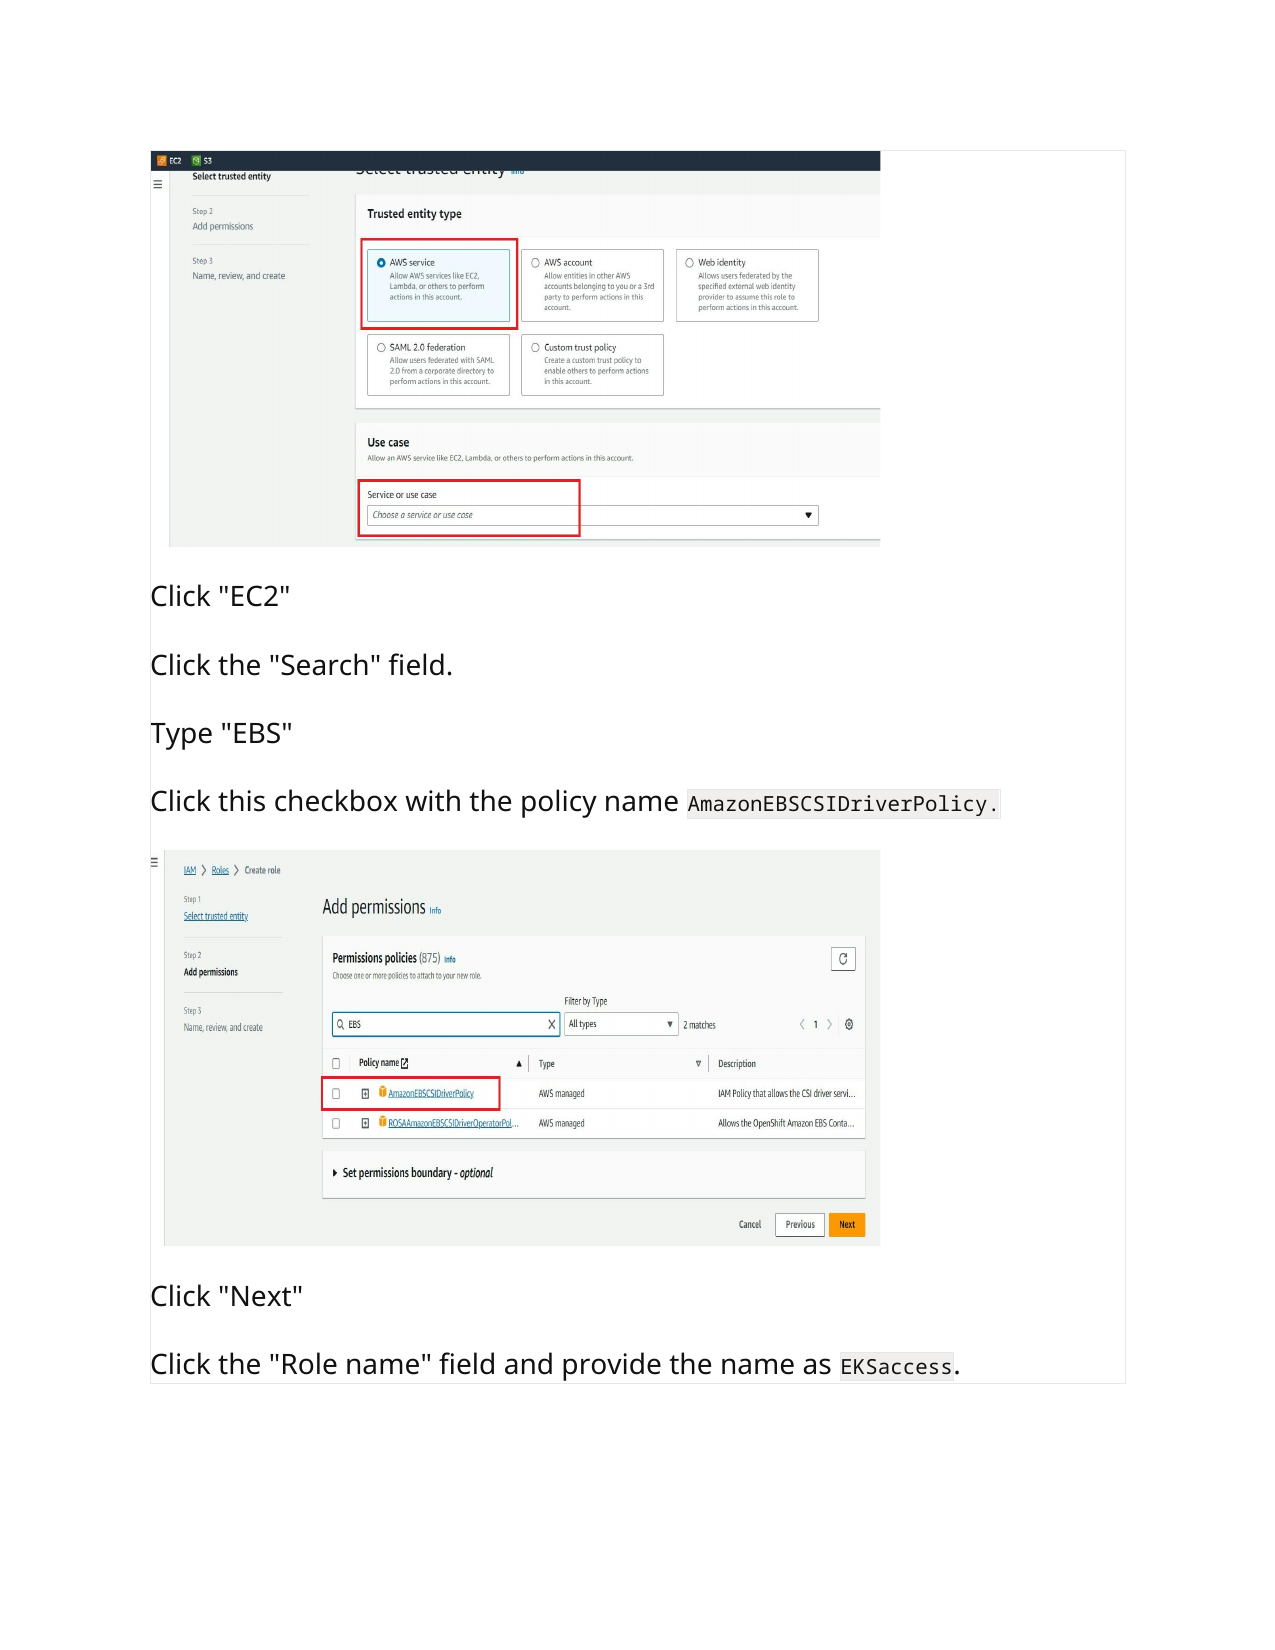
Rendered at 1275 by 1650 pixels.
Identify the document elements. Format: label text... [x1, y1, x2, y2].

picture [151, 151, 881, 547]
text Type "EBS" [151, 713, 1125, 752]
text Click the "Role name" field and provide the name as EKSaccess. [151, 1344, 1125, 1383]
text Click "EC2" [151, 576, 1125, 615]
text Click this checkbox with the policy name AmazonEBSCSIDriverPolicy. [151, 781, 1125, 820]
text Click "Next" [151, 1275, 1125, 1314]
text Click the "Search" field. [151, 644, 1125, 683]
picture [151, 850, 881, 1246]
